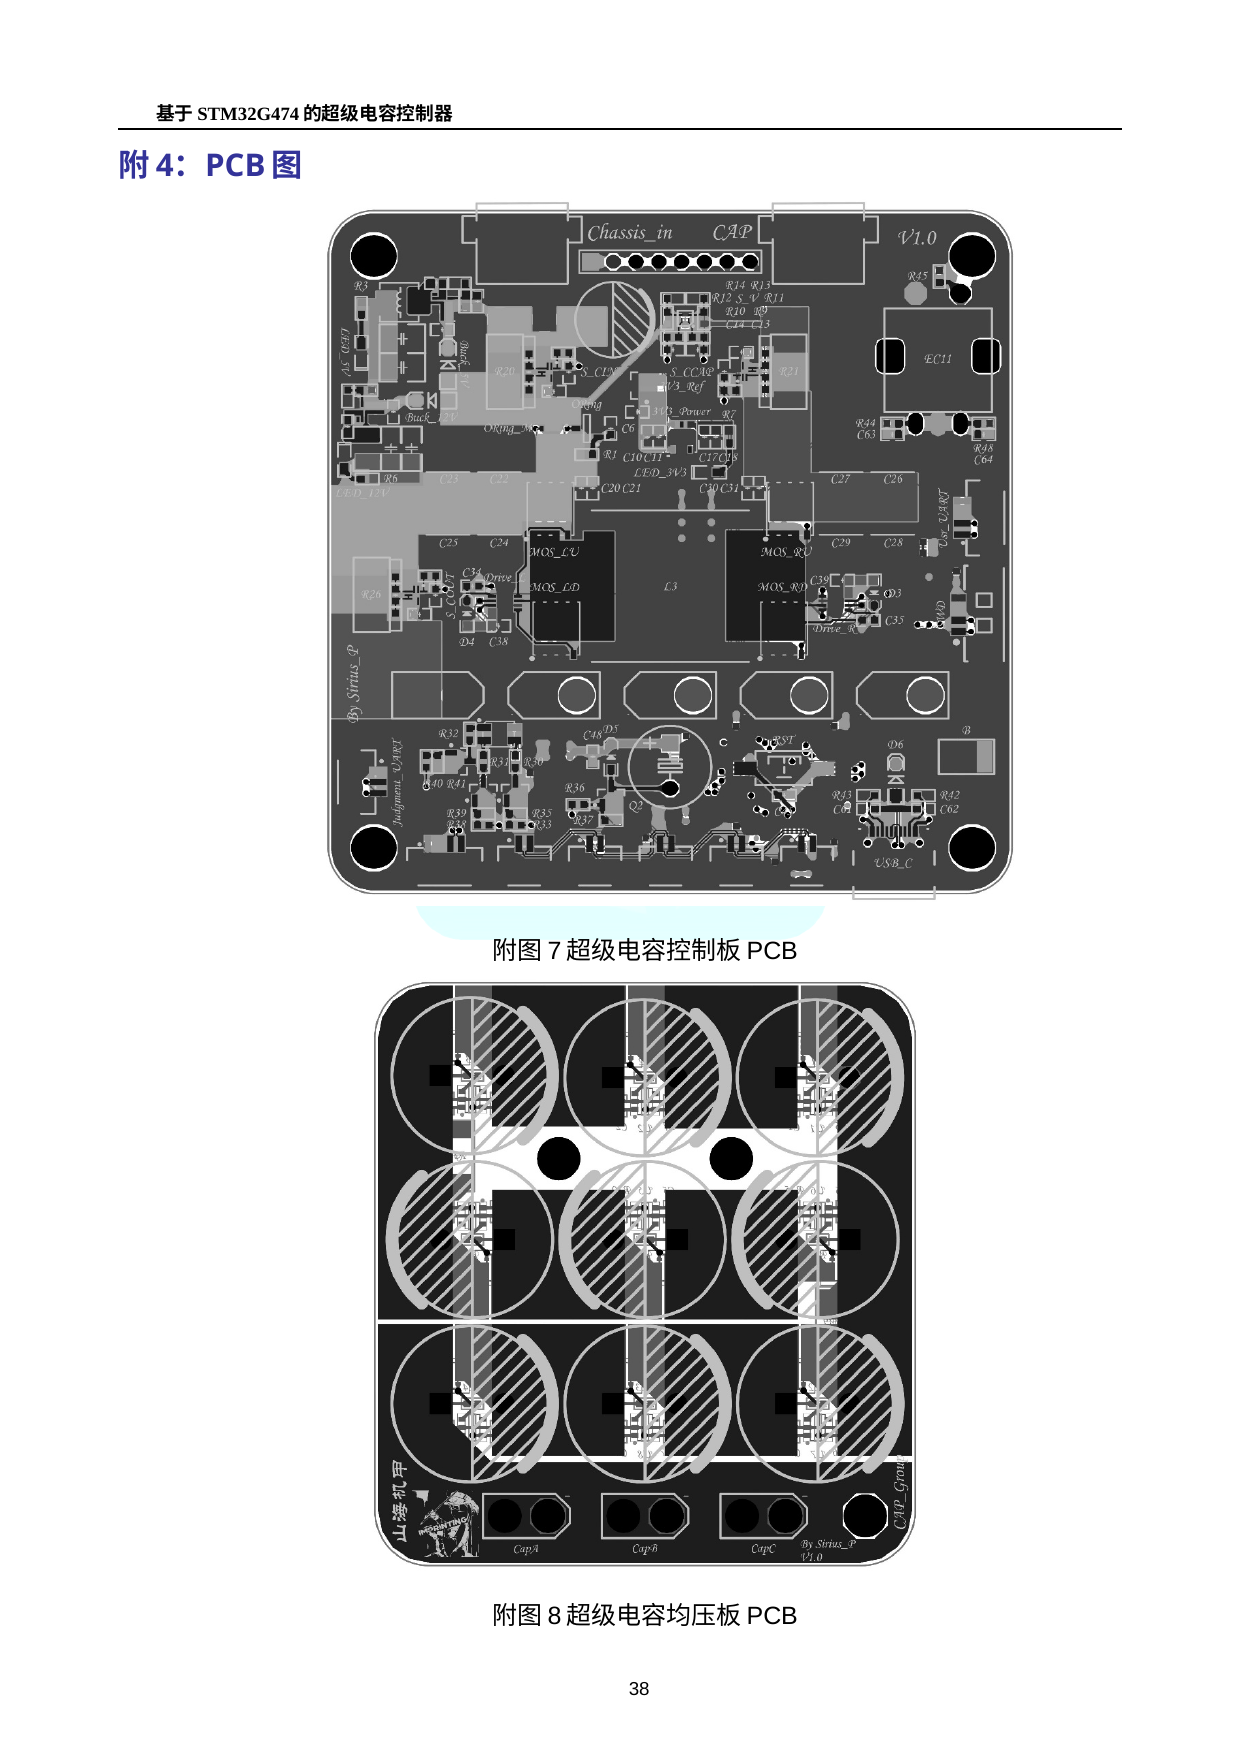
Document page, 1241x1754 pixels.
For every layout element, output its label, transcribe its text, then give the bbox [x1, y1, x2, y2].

picture [225, 977, 1065, 1571]
picture [168, 196, 1173, 906]
text 附图7超级电容控制板PCB [118, 931, 1122, 967]
subtitle 附4：PCB图 [118, 140, 1122, 186]
text 附图8超级电容均压板PCB [118, 1596, 1122, 1632]
